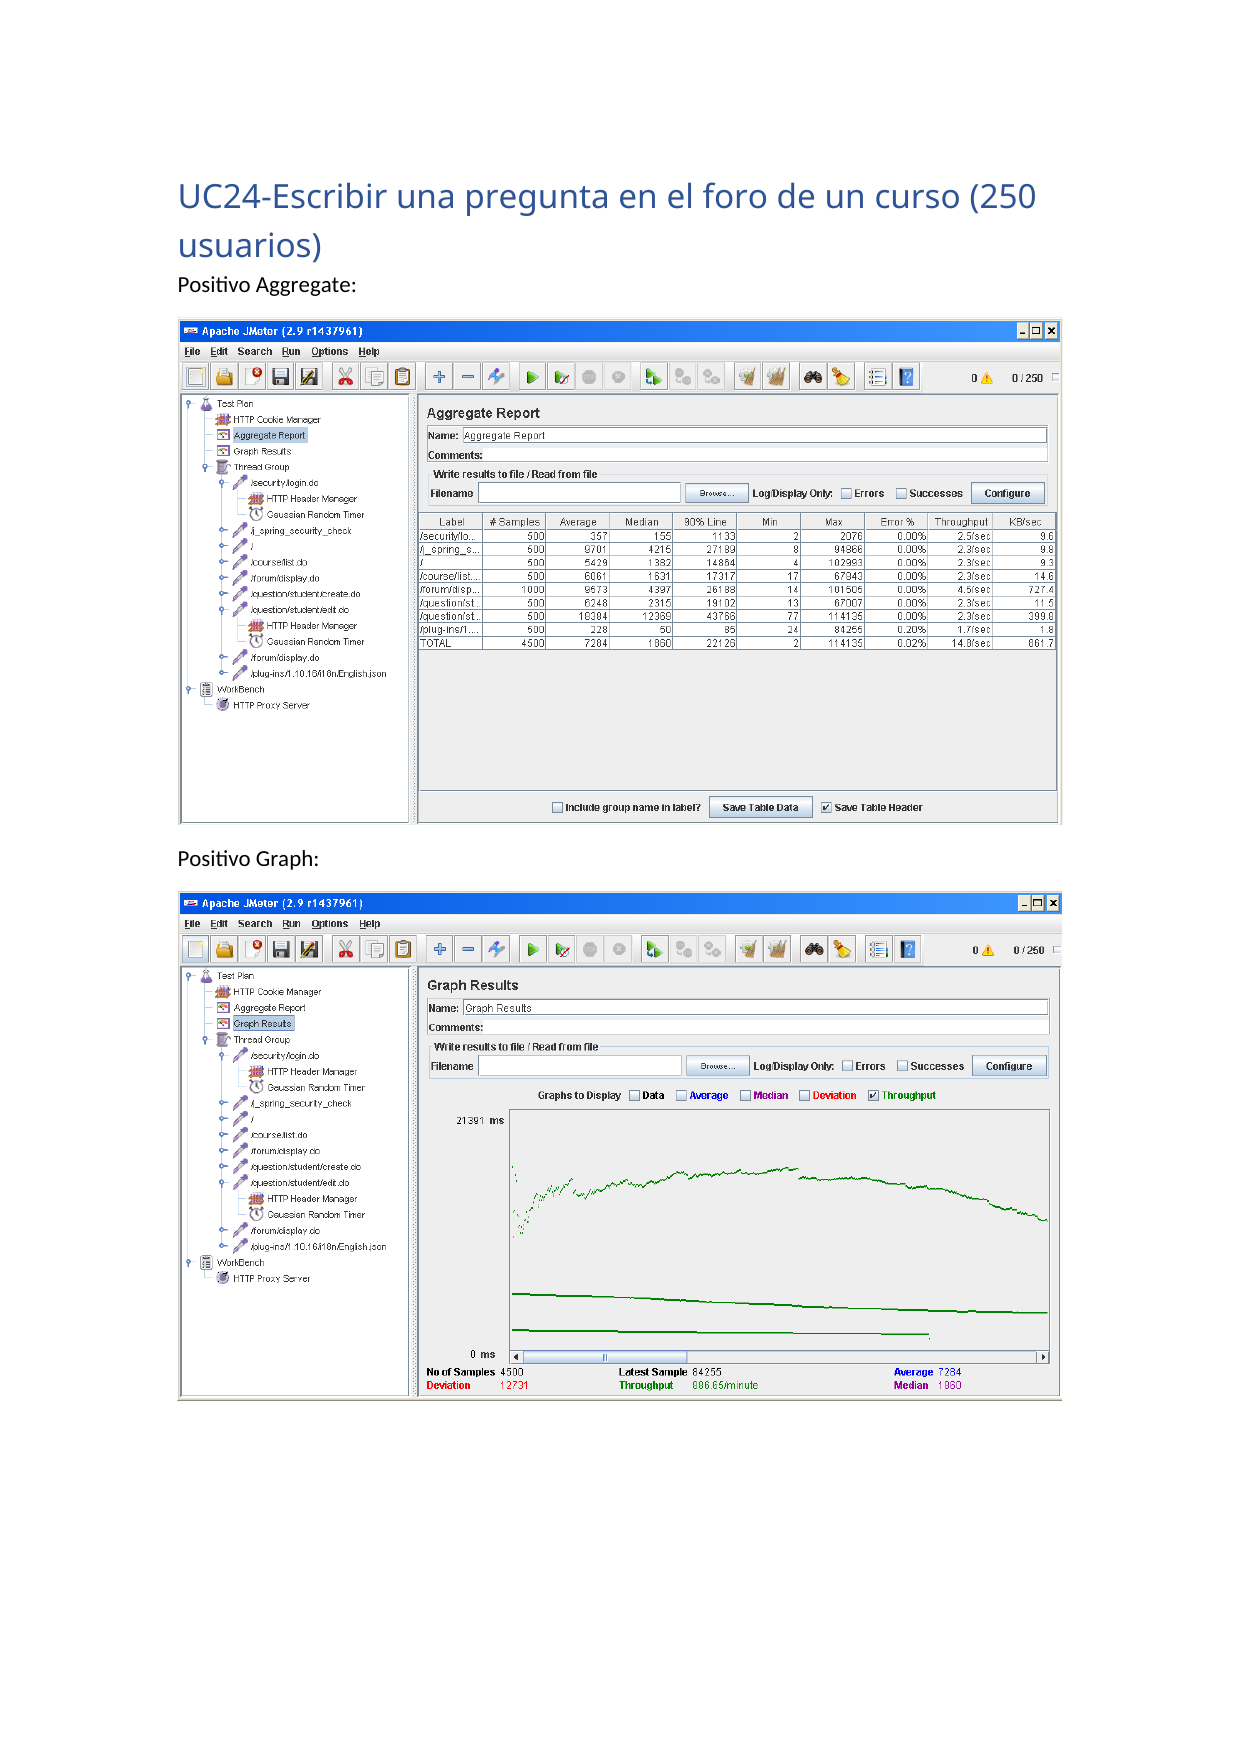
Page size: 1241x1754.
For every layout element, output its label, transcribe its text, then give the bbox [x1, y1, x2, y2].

subtitle UC24-Escribir una pregunta en el foro de un curso (250 usuarios) [177, 173, 1063, 267]
picture [177, 890, 1063, 1401]
text Positivo Aggregate: [177, 271, 1063, 298]
picture [177, 317, 1063, 825]
text Positivo Graph: [177, 844, 1063, 872]
